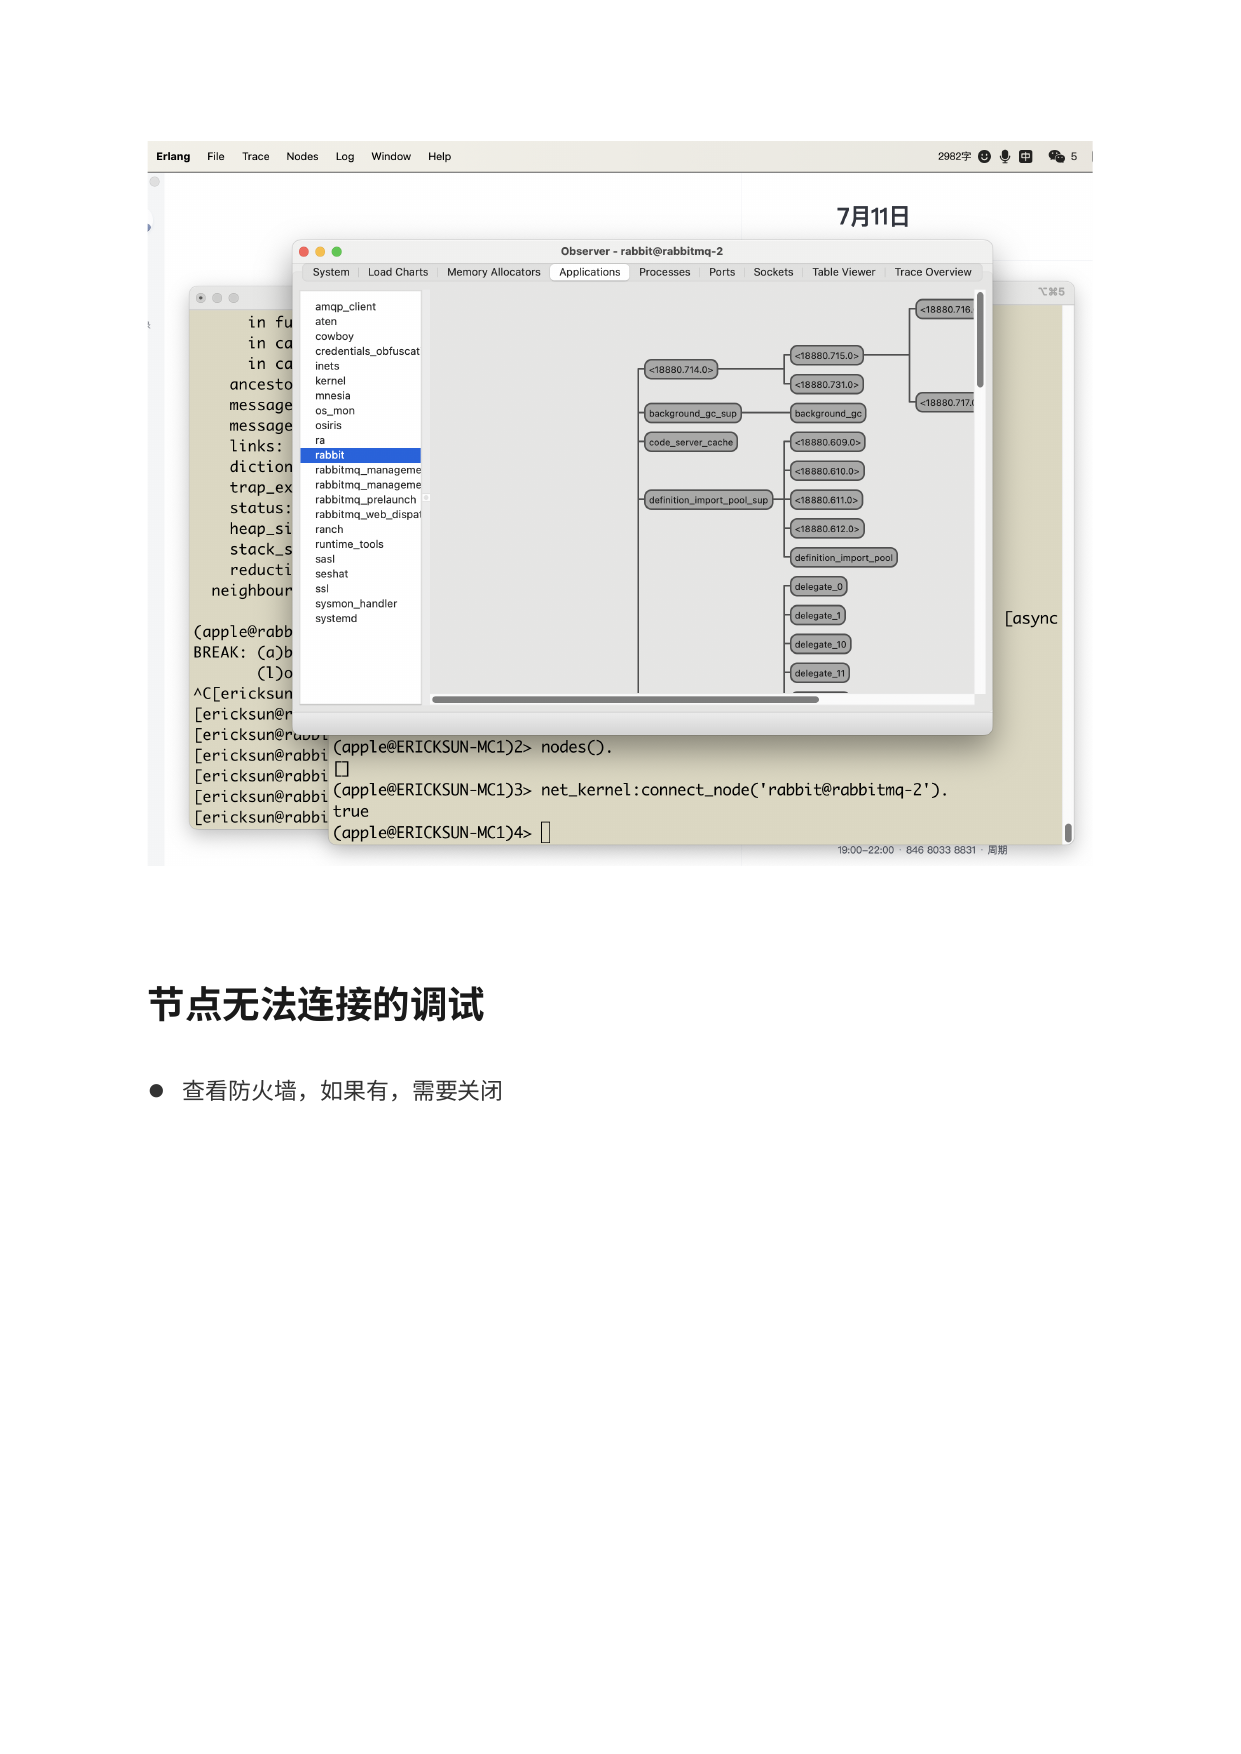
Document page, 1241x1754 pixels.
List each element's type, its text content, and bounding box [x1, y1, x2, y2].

subtitle 节点无法连接的调试 [148, 975, 1093, 1029]
picture [147, 141, 1093, 866]
list 查看防火墙，如果有，需要关闭 [148, 1073, 1093, 1106]
